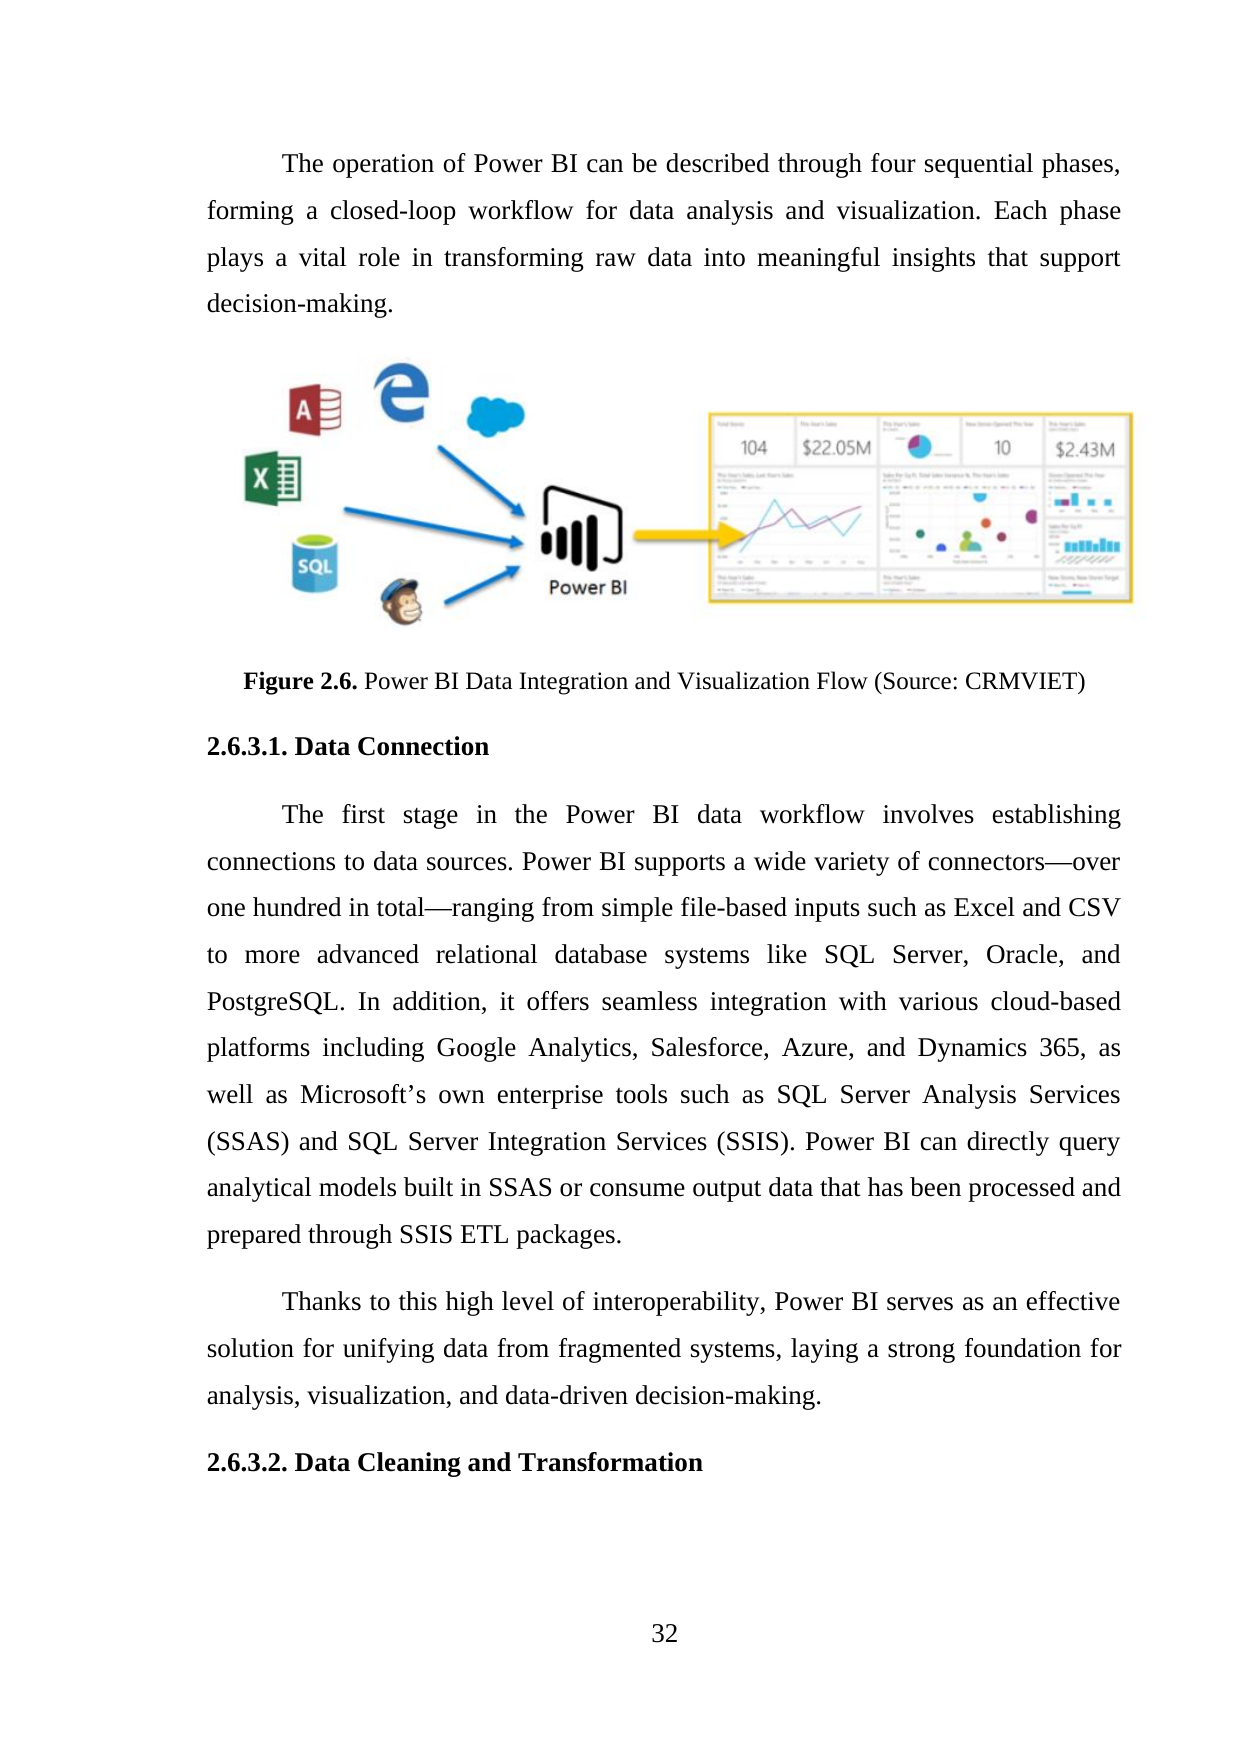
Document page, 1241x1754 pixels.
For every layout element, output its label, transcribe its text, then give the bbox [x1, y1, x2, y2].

text The operation of Power BI can be described through four sequential phases, forming a closed-loop workflow for data analysis and visualization. Each phase plays a vital role in transforming raw data into meaningful insights that support decision-making. [207, 148, 1122, 319]
subtitle 2.6.3.1. Data Connection [207, 730, 1122, 762]
text The first stage in the Power BI data workflow involves establishing connections to data sources. Power BI supports a wide variety of connectors—over one hundred in total—ranging from simple file-based inputs such as Excel and CSV to more advanced relational database systems like SQL Server, Oracle, and PostgreSQL. In addition, it offers seamless integration with various cloud-based platforms including Google Analytics, Salesforce, Azure, and Dynamics 365, as well as Microsoft’s own enterprise tools such as SQL Server Analysis Services (SSAS) and SQL Server Integration Services (SSIS). Power BI can directly query analytical models built in SSAS or consume output data that has been processed and prepared through SSIS ETL packages. [207, 798, 1122, 1249]
picture [206, 355, 1147, 631]
text Figure 2.6. Power BI Data Integration and Visualization Flow (Source: CRMVIET) [207, 666, 1122, 695]
text Thanks to this high level of interoperability, Power BI serves as an effective solution for unifying data from fragmented systems, laying a strong foundation for analysis, visualization, and data-driven decision-making. [207, 1285, 1122, 1410]
subtitle 2.6.3.2. Data Cleaning and Transformation [207, 1446, 1122, 1477]
